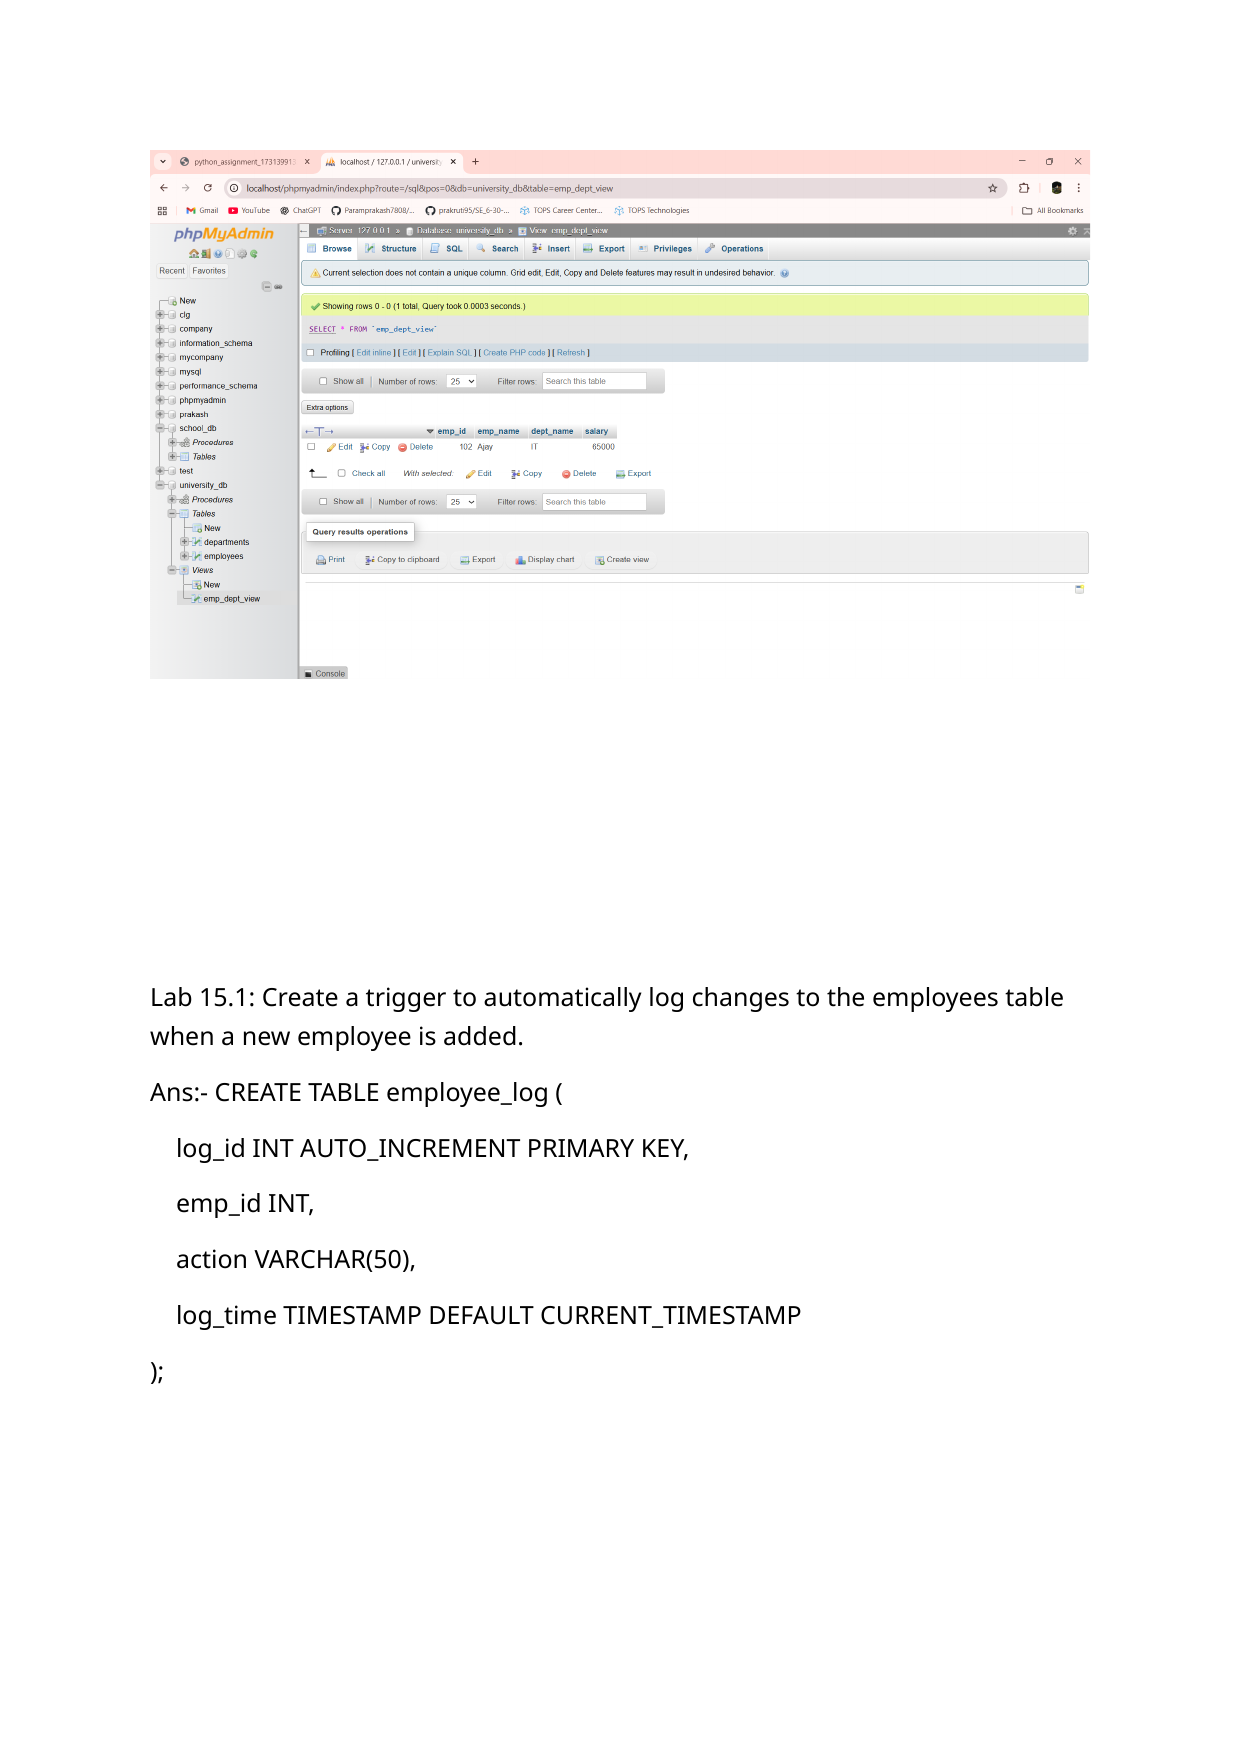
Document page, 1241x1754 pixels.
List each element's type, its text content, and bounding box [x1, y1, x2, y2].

text Ans:- CREATE TABLE employee_log ( [150, 1074, 1090, 1108]
text emp_id INT, [150, 1186, 1090, 1220]
picture [150, 150, 1091, 679]
text action VARCHAR(50), [150, 1242, 1090, 1276]
text Lab 15.1: Create a trigger to automatically log changes to the employees table when a new employee is added. [150, 979, 1090, 1053]
text log_time TIMESTAMP DEFAULT CURRENT_TIMESTAMP [150, 1298, 1090, 1332]
text ); [150, 1353, 1090, 1388]
text log_id INT AUTO_INCREMENT PRIMARY KEY, [150, 1130, 1090, 1164]
